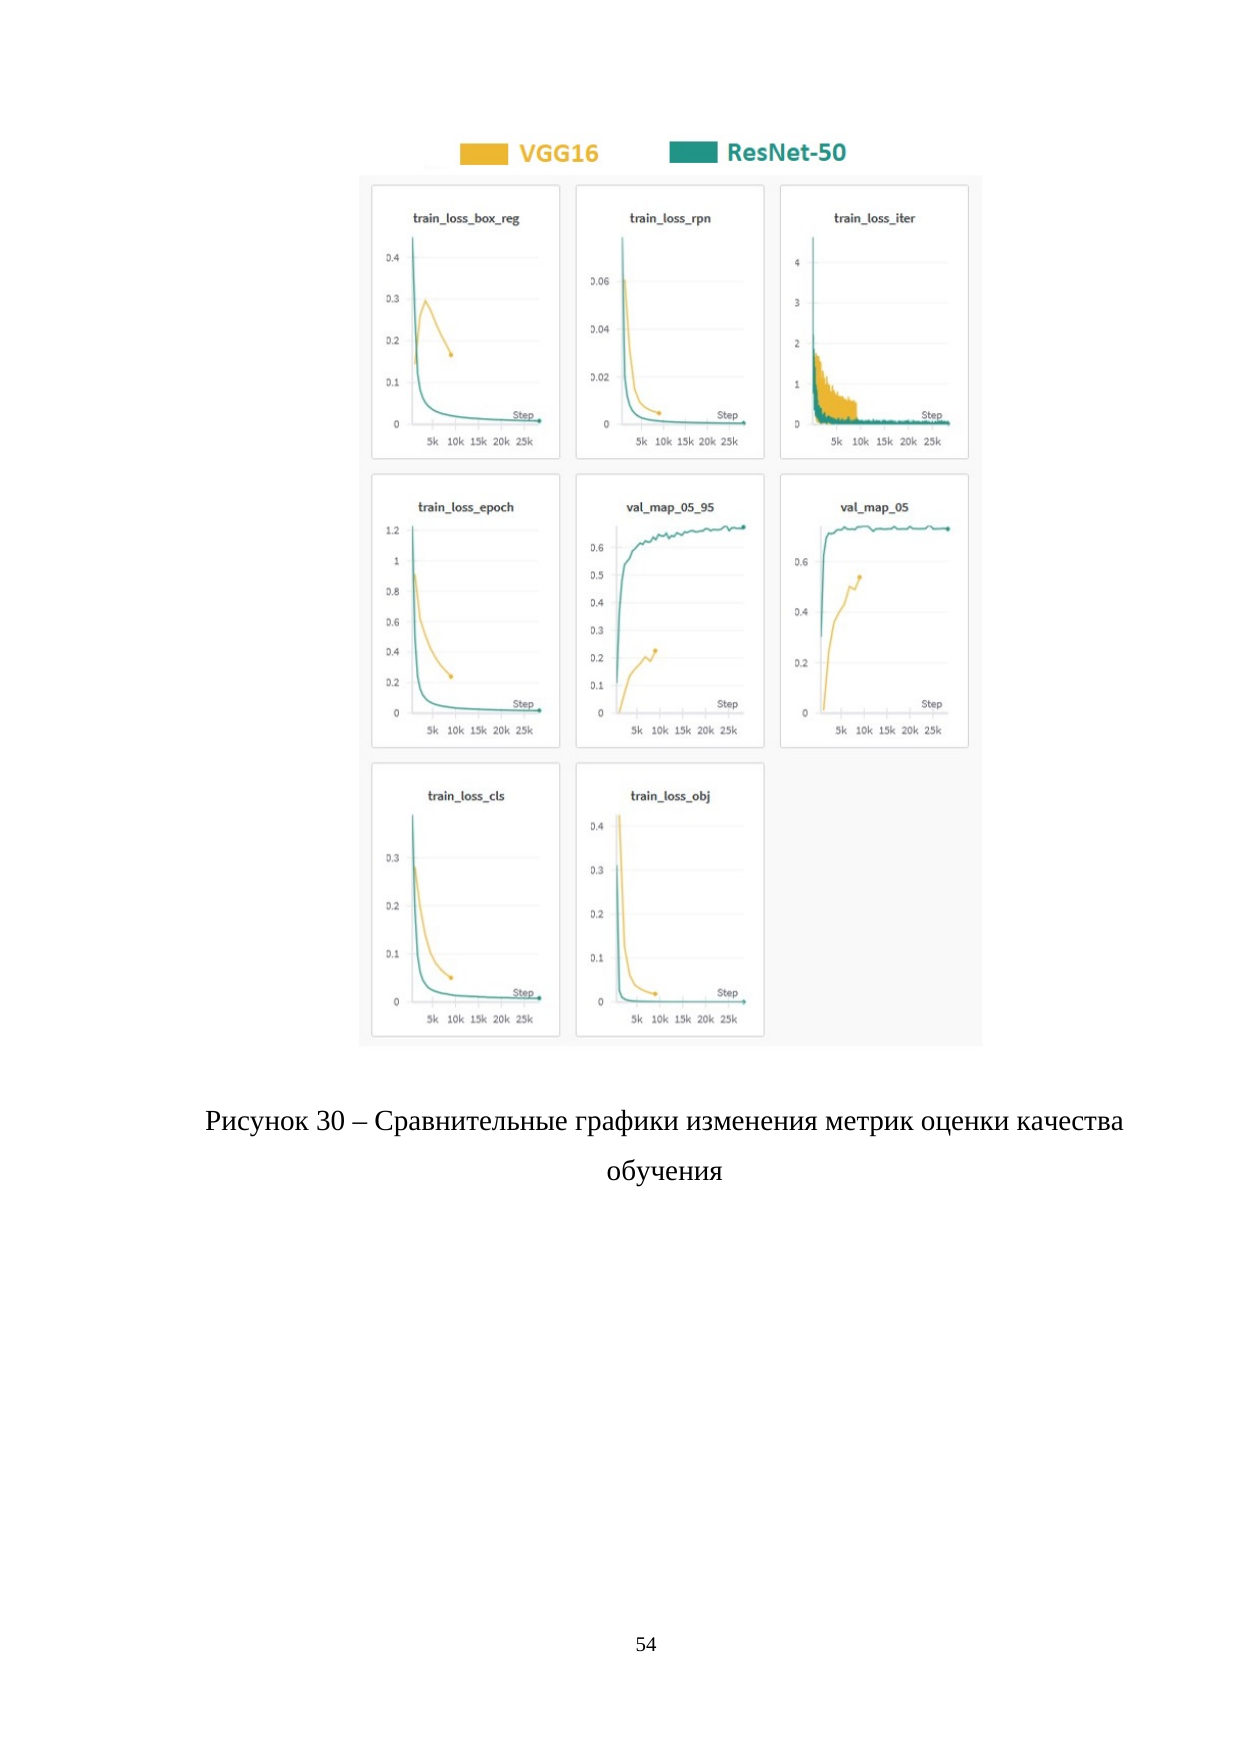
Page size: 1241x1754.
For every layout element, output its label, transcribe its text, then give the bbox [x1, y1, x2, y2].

picture [308, 118, 1021, 1086]
text Рисунок 30 – Сравнительные графики изменения метрик оценки качества обучения [177, 1103, 1152, 1186]
